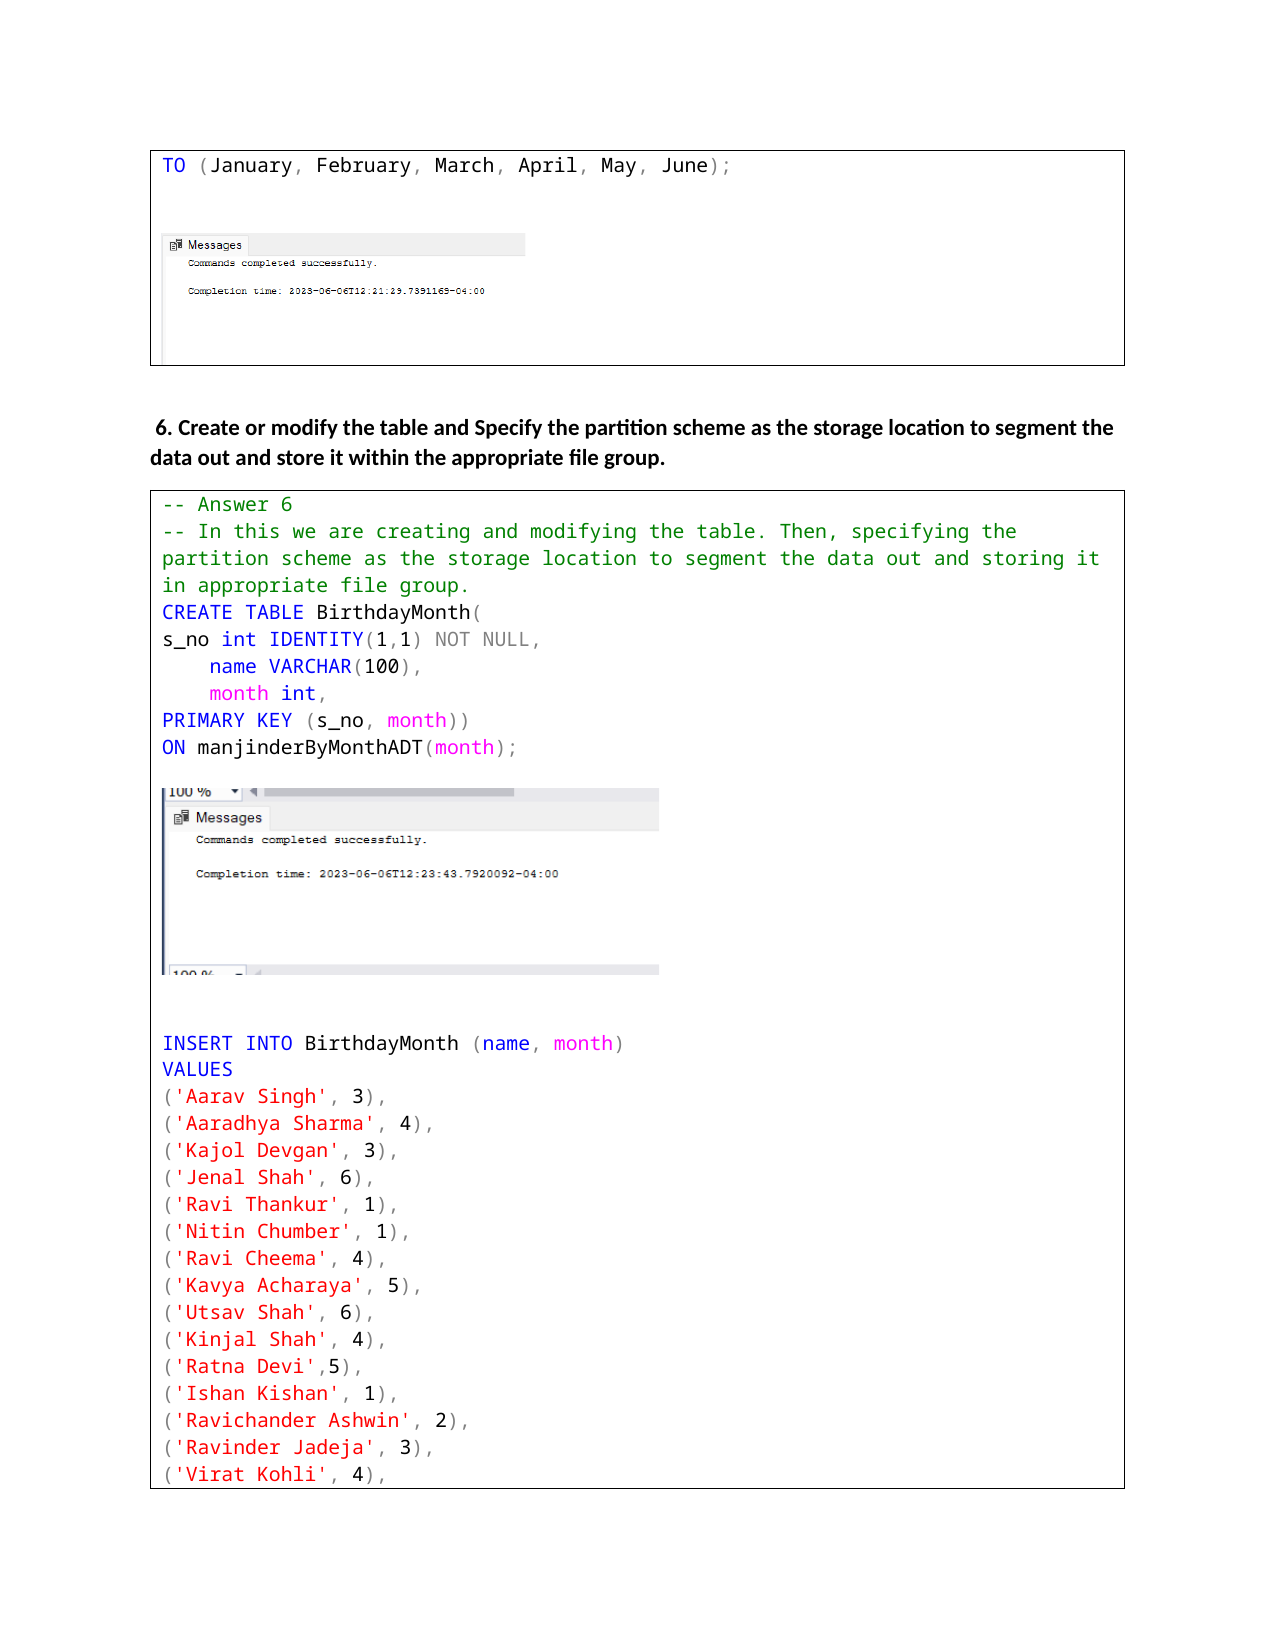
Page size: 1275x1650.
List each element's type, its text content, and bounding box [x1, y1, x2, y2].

picture [161, 788, 660, 975]
picture [161, 233, 526, 365]
text 6. Create or modify the table and Specify the partition scheme as the storage location to segment the data out and store it within the appropriate file group. [150, 413, 1125, 471]
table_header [151, 491, 1124, 1487]
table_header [151, 151, 1124, 365]
